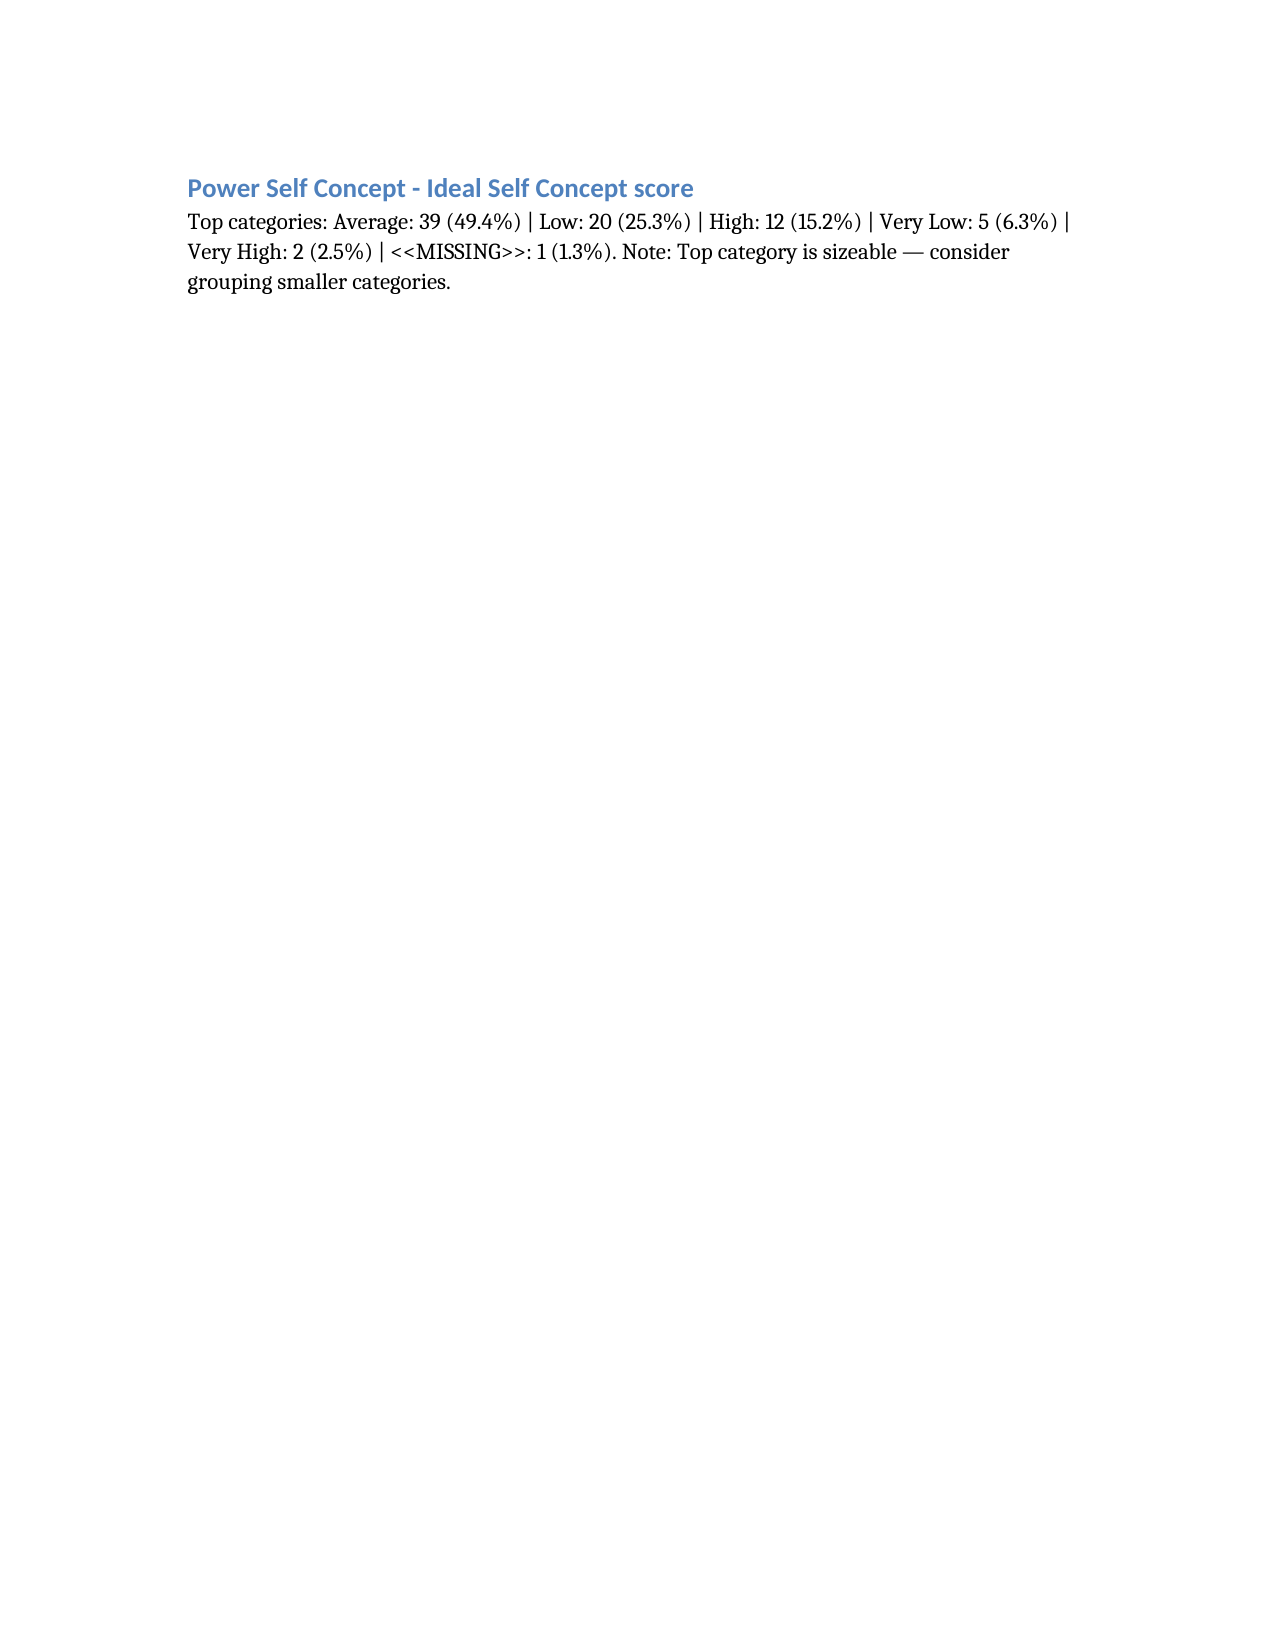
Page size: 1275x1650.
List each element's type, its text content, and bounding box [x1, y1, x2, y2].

subtitle Power Self Concept - Ideal Self Concept score [187, 171, 1087, 204]
text Top categories: Average: 39 (49.4%) | Low: 20 (25.3%) | High: 12 (15.2%) | Very Low: 5 (6.3%) | Very High: 2 (2.5%) | <<MISSING>>: 1 (1.3%). Note: Top category is sizeable — consider grouping smaller categories. [187, 209, 1087, 296]
